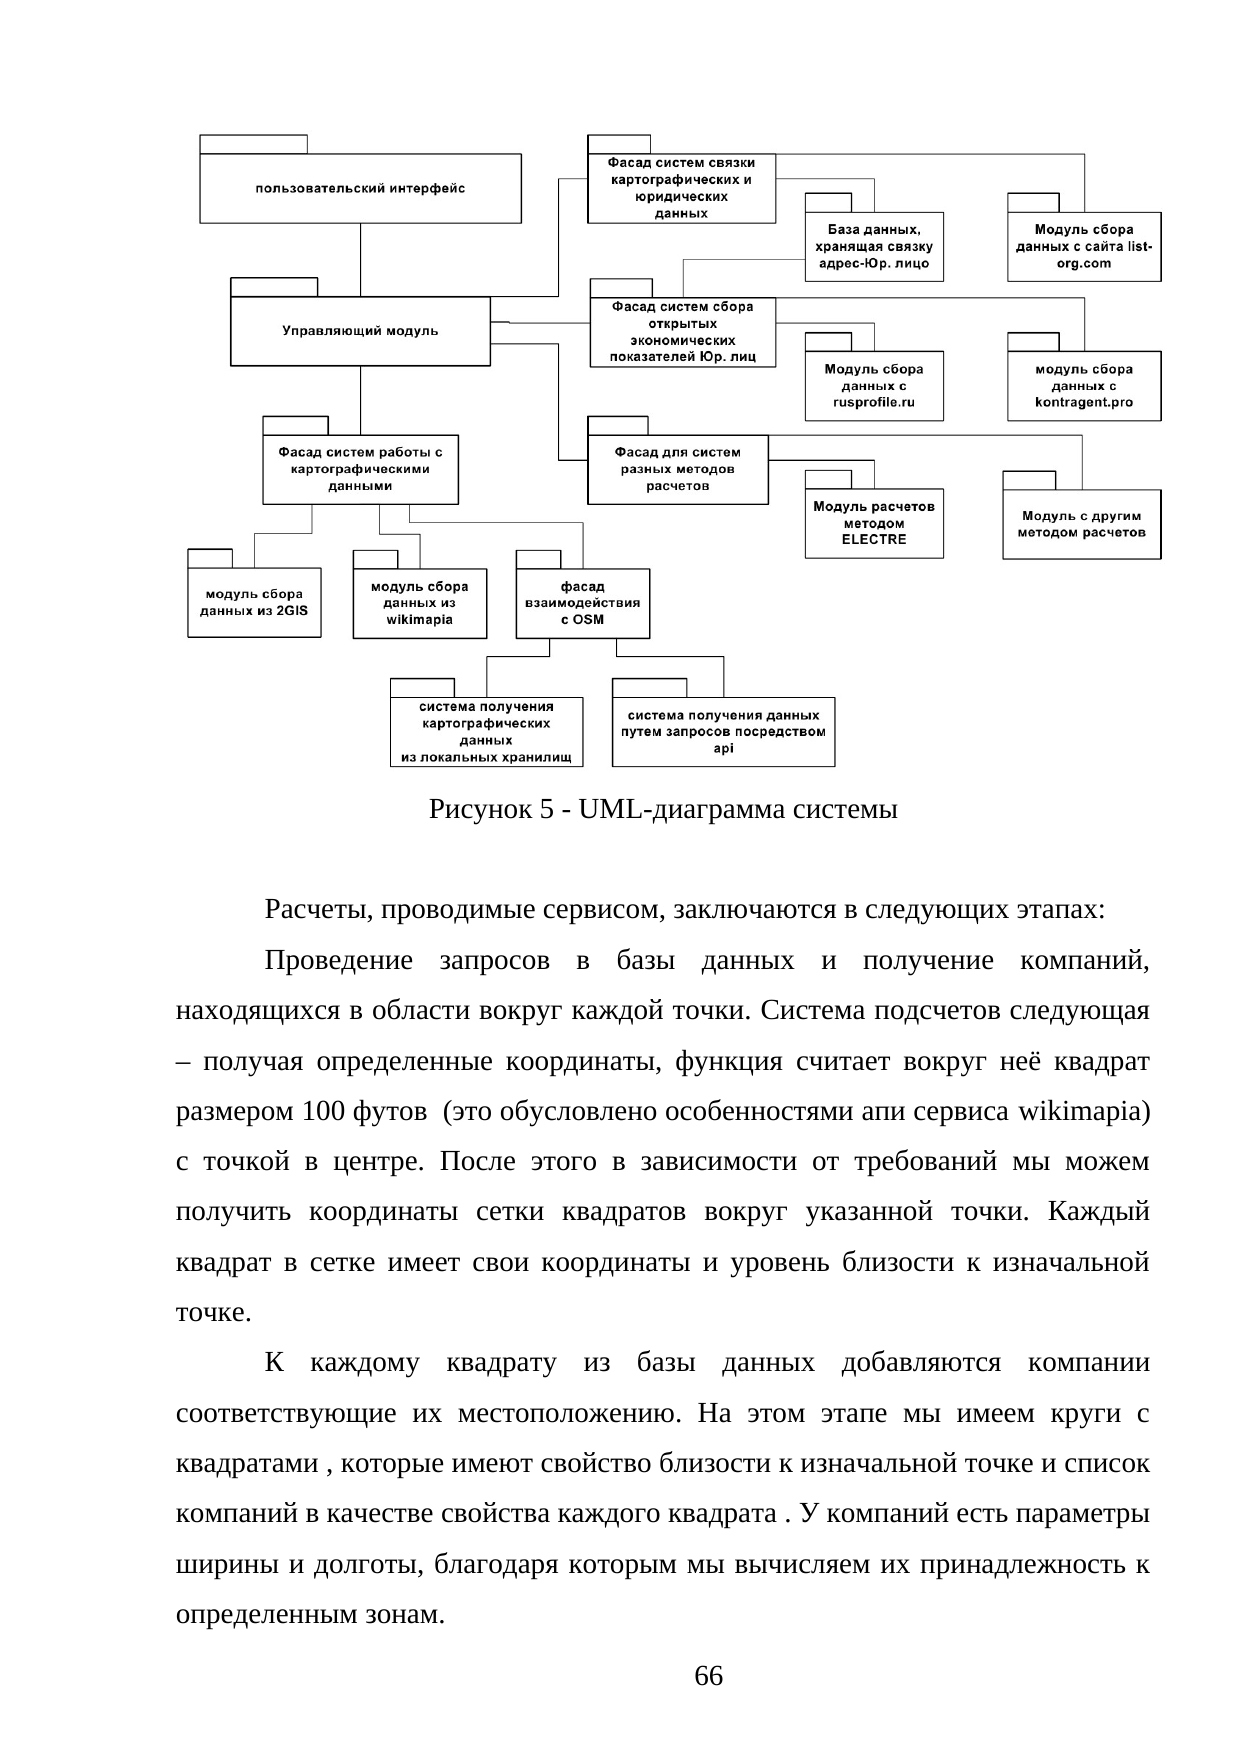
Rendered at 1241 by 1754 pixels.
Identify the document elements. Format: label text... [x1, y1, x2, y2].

text Рисунок 5 - UML-диаграмма системы [176, 791, 1151, 824]
picture [177, 118, 1182, 775]
text Расчеты, проводимые сервисом, заключаются в следующих этапах: [176, 892, 1151, 925]
text Проведение запросов в базы данных и получение компаний, находящихся в области вокруг каждой точки. Система подсчетов следующая – получая определенные координаты, функция считает вокруг неё квадрат размером 100 футов (это обусловлено особенностями апи сервиса wikimapia) с точкой в центре. После этого в зависимости от требований мы можем получить координаты сетки квадратов вокруг указанной точки. Каждый квадрат в сетке имеет свои координаты и уровень близости к изначальной точке. [176, 942, 1151, 1328]
text К каждому квадрату из базы данных добавляются компании соответствующие их местоположению. На этом этапе мы имеем круги с квадратами , которые имеют свойство близости к изначальной точке и список компаний в качестве свойства каждого квадрата . У компаний есть параметры ширины и долготы, благодаря которым мы вычисляем их принадлежность к определенным зонам. [176, 1344, 1151, 1629]
